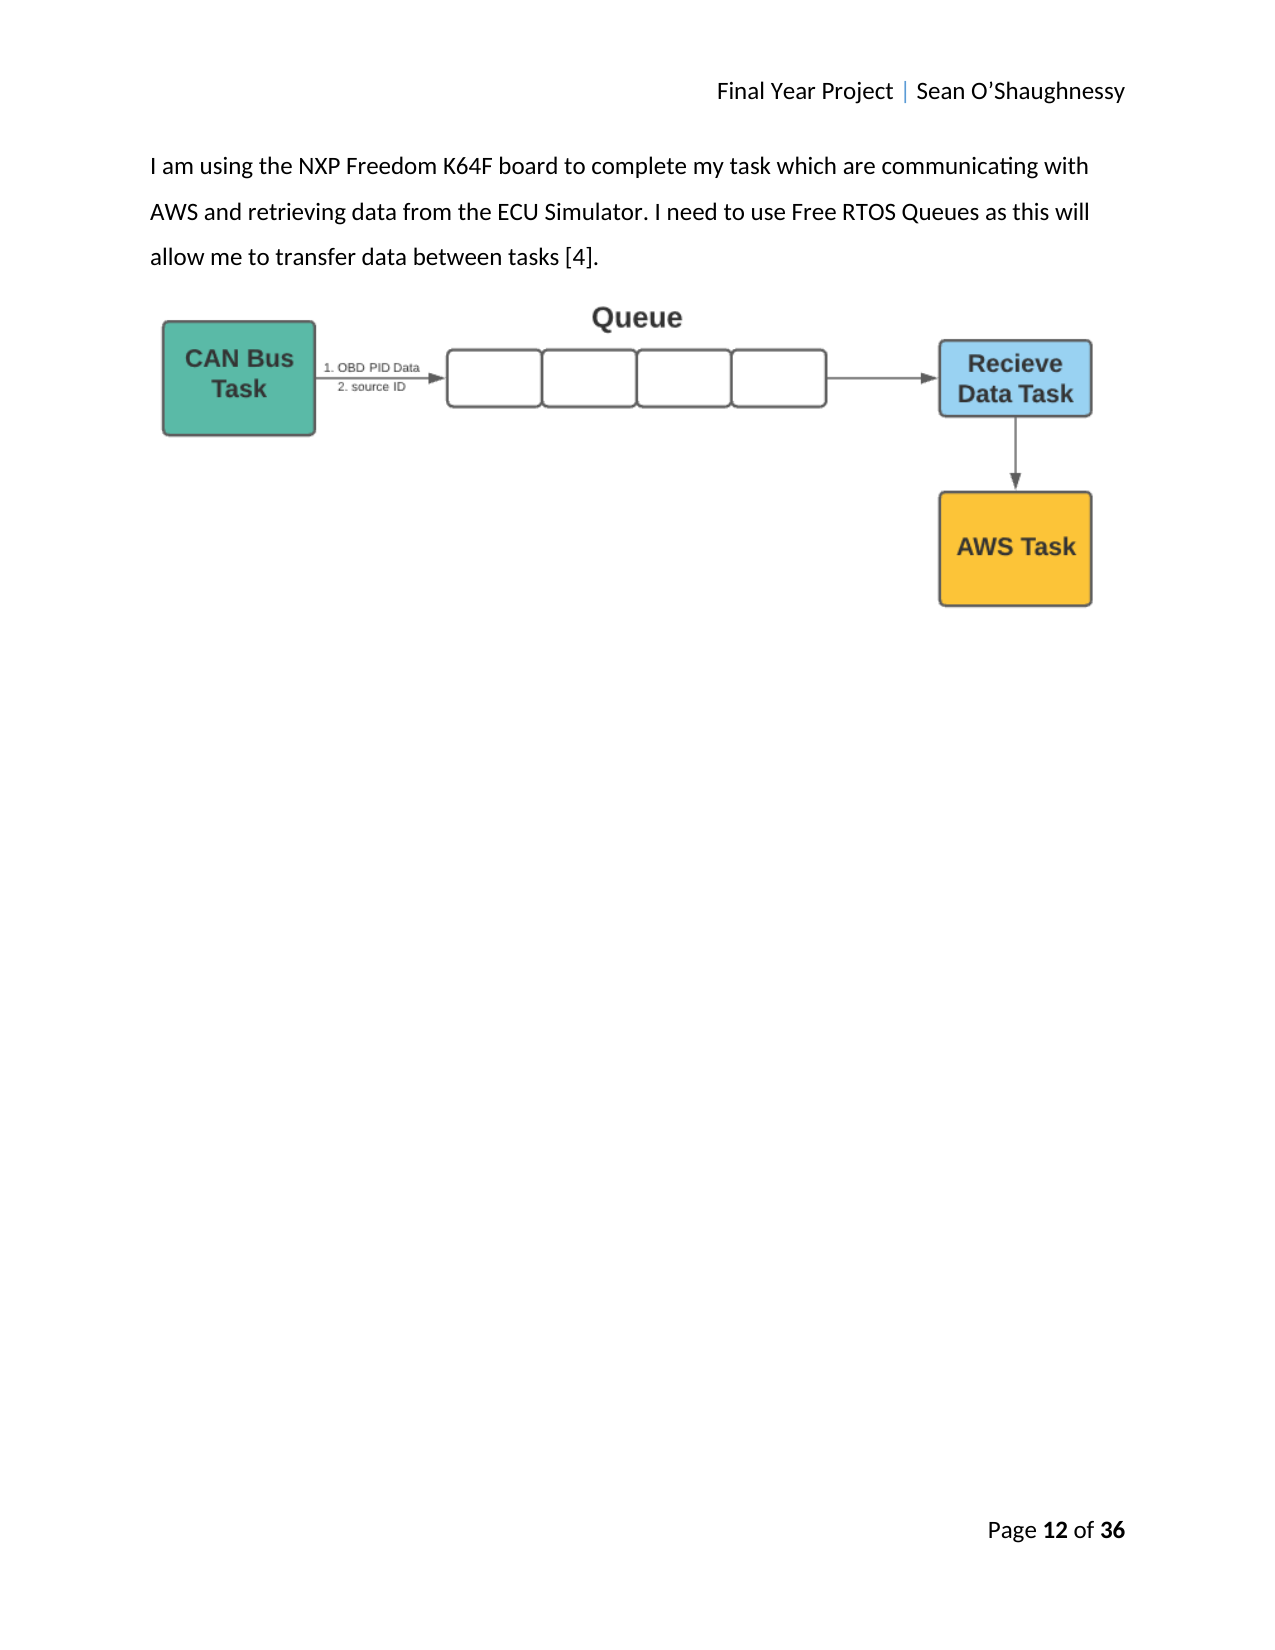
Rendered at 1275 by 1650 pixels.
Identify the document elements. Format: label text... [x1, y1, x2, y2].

text I am using the NXP Freedom K64F board to complete my task which are communicating with AWS and retrieving data from the ECU Simulator. I need to use Free RTOS Queues as this will allow me to transfer data between tasks [4]. [150, 150, 1125, 272]
picture [150, 295, 1110, 617]
